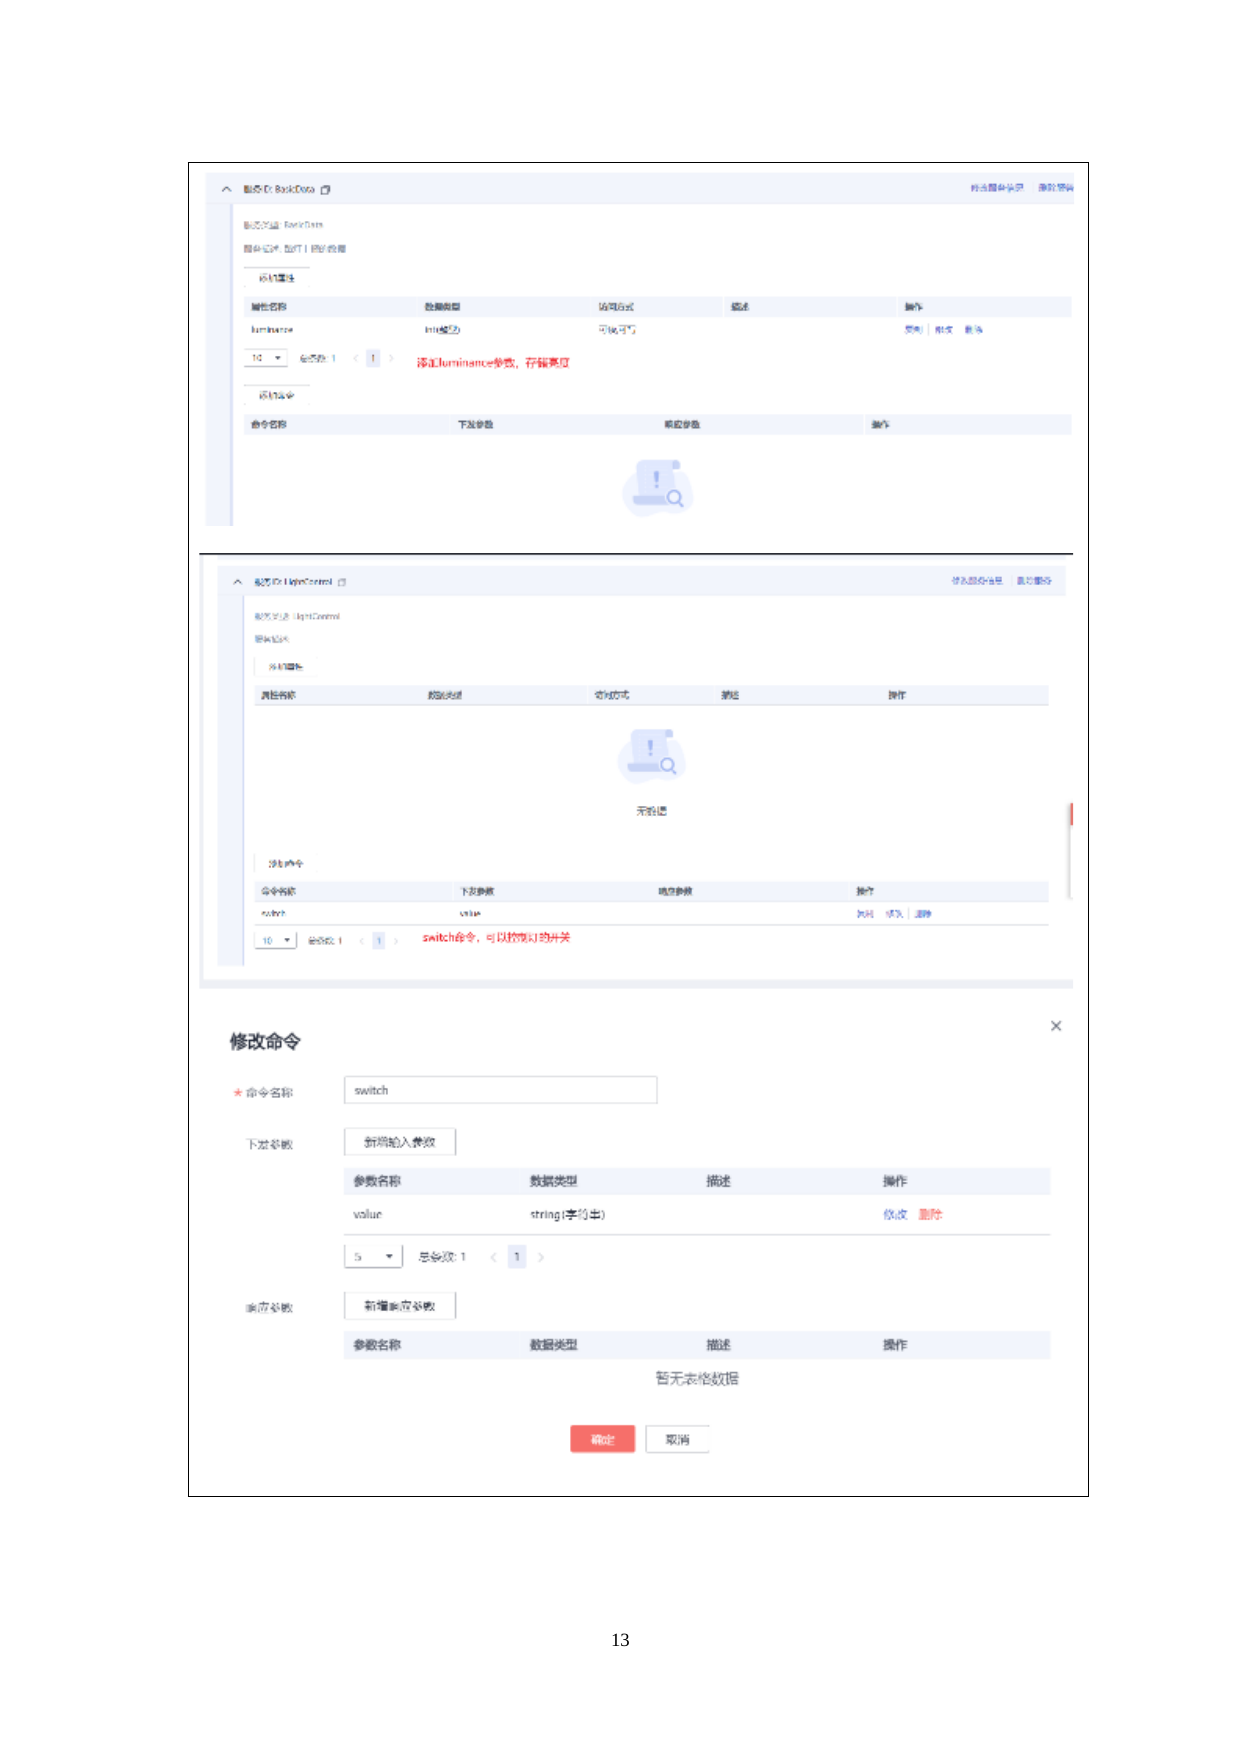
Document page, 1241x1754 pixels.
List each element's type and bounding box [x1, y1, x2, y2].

picture [199, 163, 1075, 526]
picture [199, 553, 1074, 992]
picture [199, 1008, 1075, 1474]
table_cell [189, 163, 1088, 1496]
